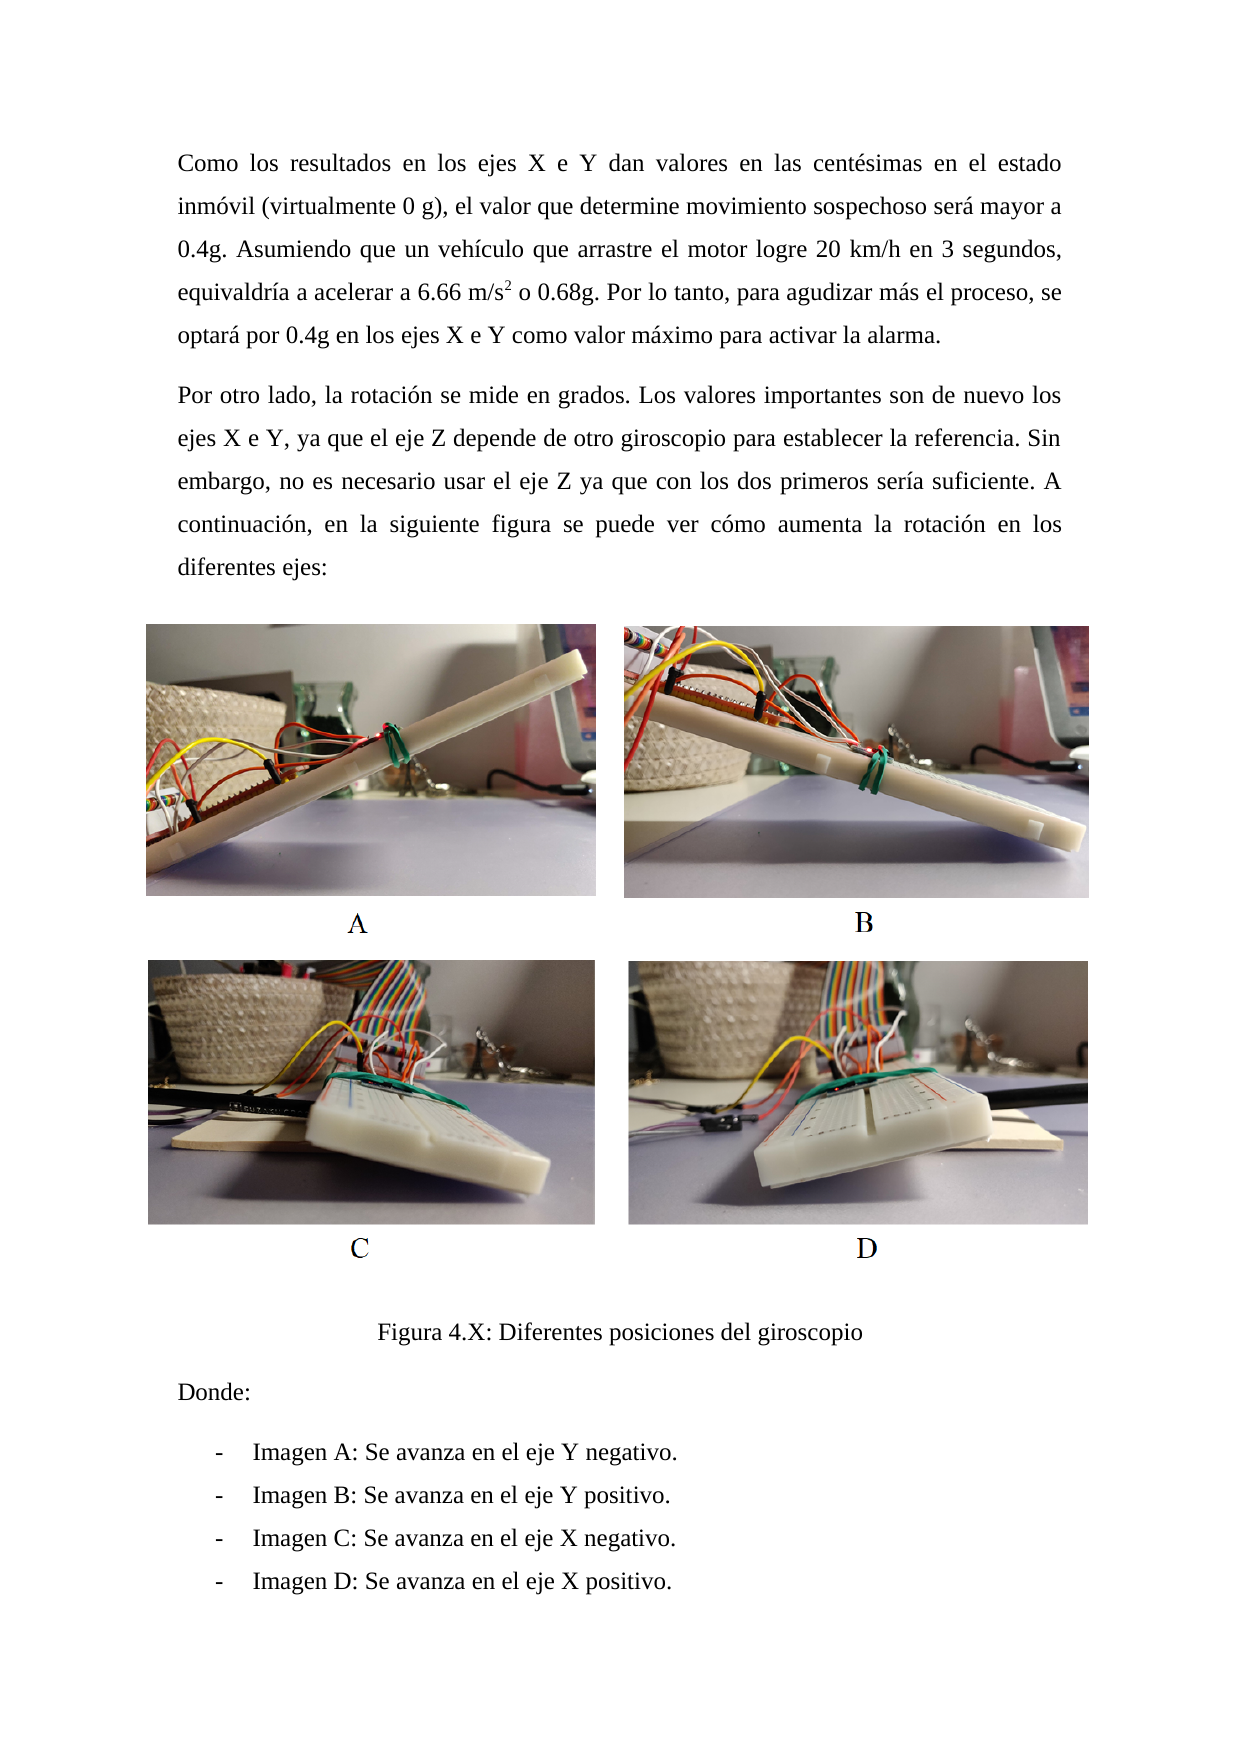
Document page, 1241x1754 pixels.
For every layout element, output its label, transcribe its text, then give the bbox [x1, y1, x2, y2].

list Imagen A: Se avanza en el eje Y negativo. [215, 1437, 1063, 1465]
list Imagen D: Se avanza en el eje X positivo. [215, 1566, 1063, 1595]
text Donde: [177, 1377, 1063, 1406]
text Figura 4.X: Diferentes posiciones del giroscopio [177, 1272, 1063, 1346]
text Por otro lado, la rotación se mide en grados. Los valores importantes son de nuevo los ejes X e Y, ya que el eje Z depende de otro giroscopio para establecer la referencia. Sin embargo, no es necesario usar el eje Z ya que con los dos primeros sería suficiente. A continuación, en la siguiente figura se puede ver cómo aumenta la rotación en los diferentes ejes: [177, 380, 1063, 581]
text Como los resultados en los ejes X e Y dan valores en las centésimas en el estado inmóvil (virtualmente 0 g), el valor que determine movimiento sospechoso será mayor a 0.4g. Asumiendo que un vehículo que arrastre el motor logre 20 km/h en 3 segundos, equivaldría a acelerar a 6.66 m/s2 o 0.68g. Por lo tanto, para agudizar más el proceso, se optará por 0.4g en los ejes X e Y como valor máximo para activar la alarma. [177, 148, 1063, 349]
list Imagen B: Se avanza en el eje Y positivo. [215, 1480, 1063, 1508]
list Imagen C: Se avanza en el eje X negativo. [215, 1523, 1063, 1552]
picture [134, 612, 1107, 1272]
